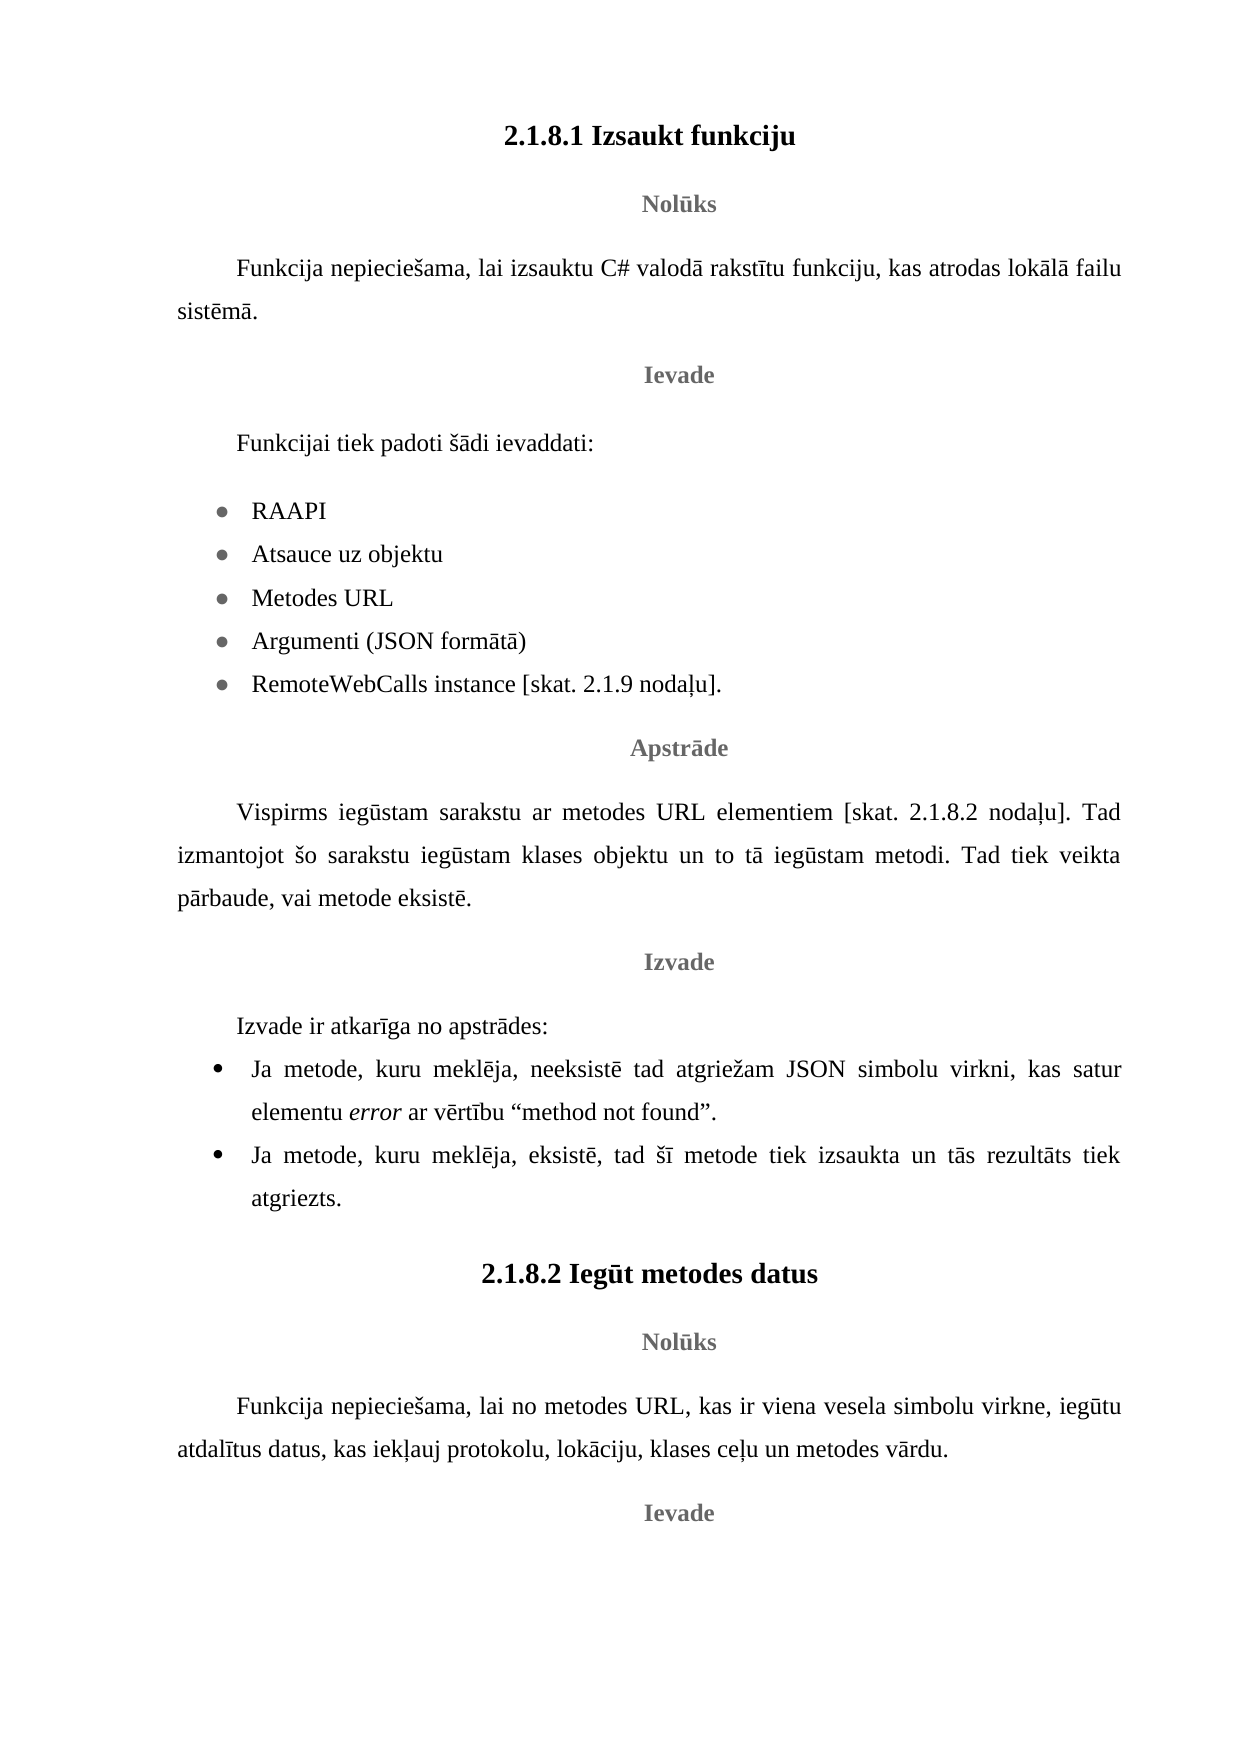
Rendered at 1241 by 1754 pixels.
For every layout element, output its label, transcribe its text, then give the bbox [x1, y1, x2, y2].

text Ievade [177, 1498, 1122, 1527]
list Ja metode, kuru meklēja, eksistē, tad šī metode tiek izsaukta un tās rezultāts tiek atgriezts. [213, 1140, 1122, 1212]
list RAAPI [214, 496, 1122, 525]
subtitle 2.1.8.2 Iegūt metodes datus [177, 1256, 1122, 1289]
list Ja metode, kuru meklēja, neeksistē tad atgriežam JSON simbolu virkni, kas satur elementu error ar vērtību “method not found”. [213, 1054, 1122, 1126]
text Nolūks [177, 1327, 1122, 1356]
text Vispirms iegūstam sarakstu ar metodes URL elementiem [skat. 2.1.8.2 nodaļu]. Tad izmantojot šo sarakstu iegūstam klases objektu un to tā iegūstam metodi. Tad tiek veikta pārbaude, vai metode eksistē. [177, 797, 1122, 912]
text Funkcija nepieciešama, lai no metodes URL, kas ir viena vesela simbolu virkne, iegūtu atdalītus datus, kas iekļauj protokolu, lokāciju, klases ceļu un metodes vārdu. [177, 1391, 1122, 1463]
text Funkcijai tiek padoti šādi ievaddati: [177, 428, 1122, 457]
list Argumenti (JSON formātā) [214, 626, 1122, 654]
text Funkcija nepieciešama, lai izsauktu C# valodā rakstītu funkciju, kas atrodas lokālā failu sistēmā. [177, 253, 1122, 325]
text Izvade [177, 947, 1122, 976]
subtitle 2.1.8.1 Izsaukt funkciju [177, 118, 1122, 152]
text Izvade ir atkarīga no apstrādes: [177, 1011, 1122, 1040]
list Metodes URL [214, 583, 1122, 611]
text Ievade [177, 360, 1122, 389]
text Nolūks [177, 189, 1122, 218]
list RemoteWebCalls instance [skat. 2.1.9 nodaļu]. [214, 669, 1122, 698]
text Apstrāde [177, 733, 1122, 762]
list Atsauce uz objektu [214, 539, 1122, 568]
